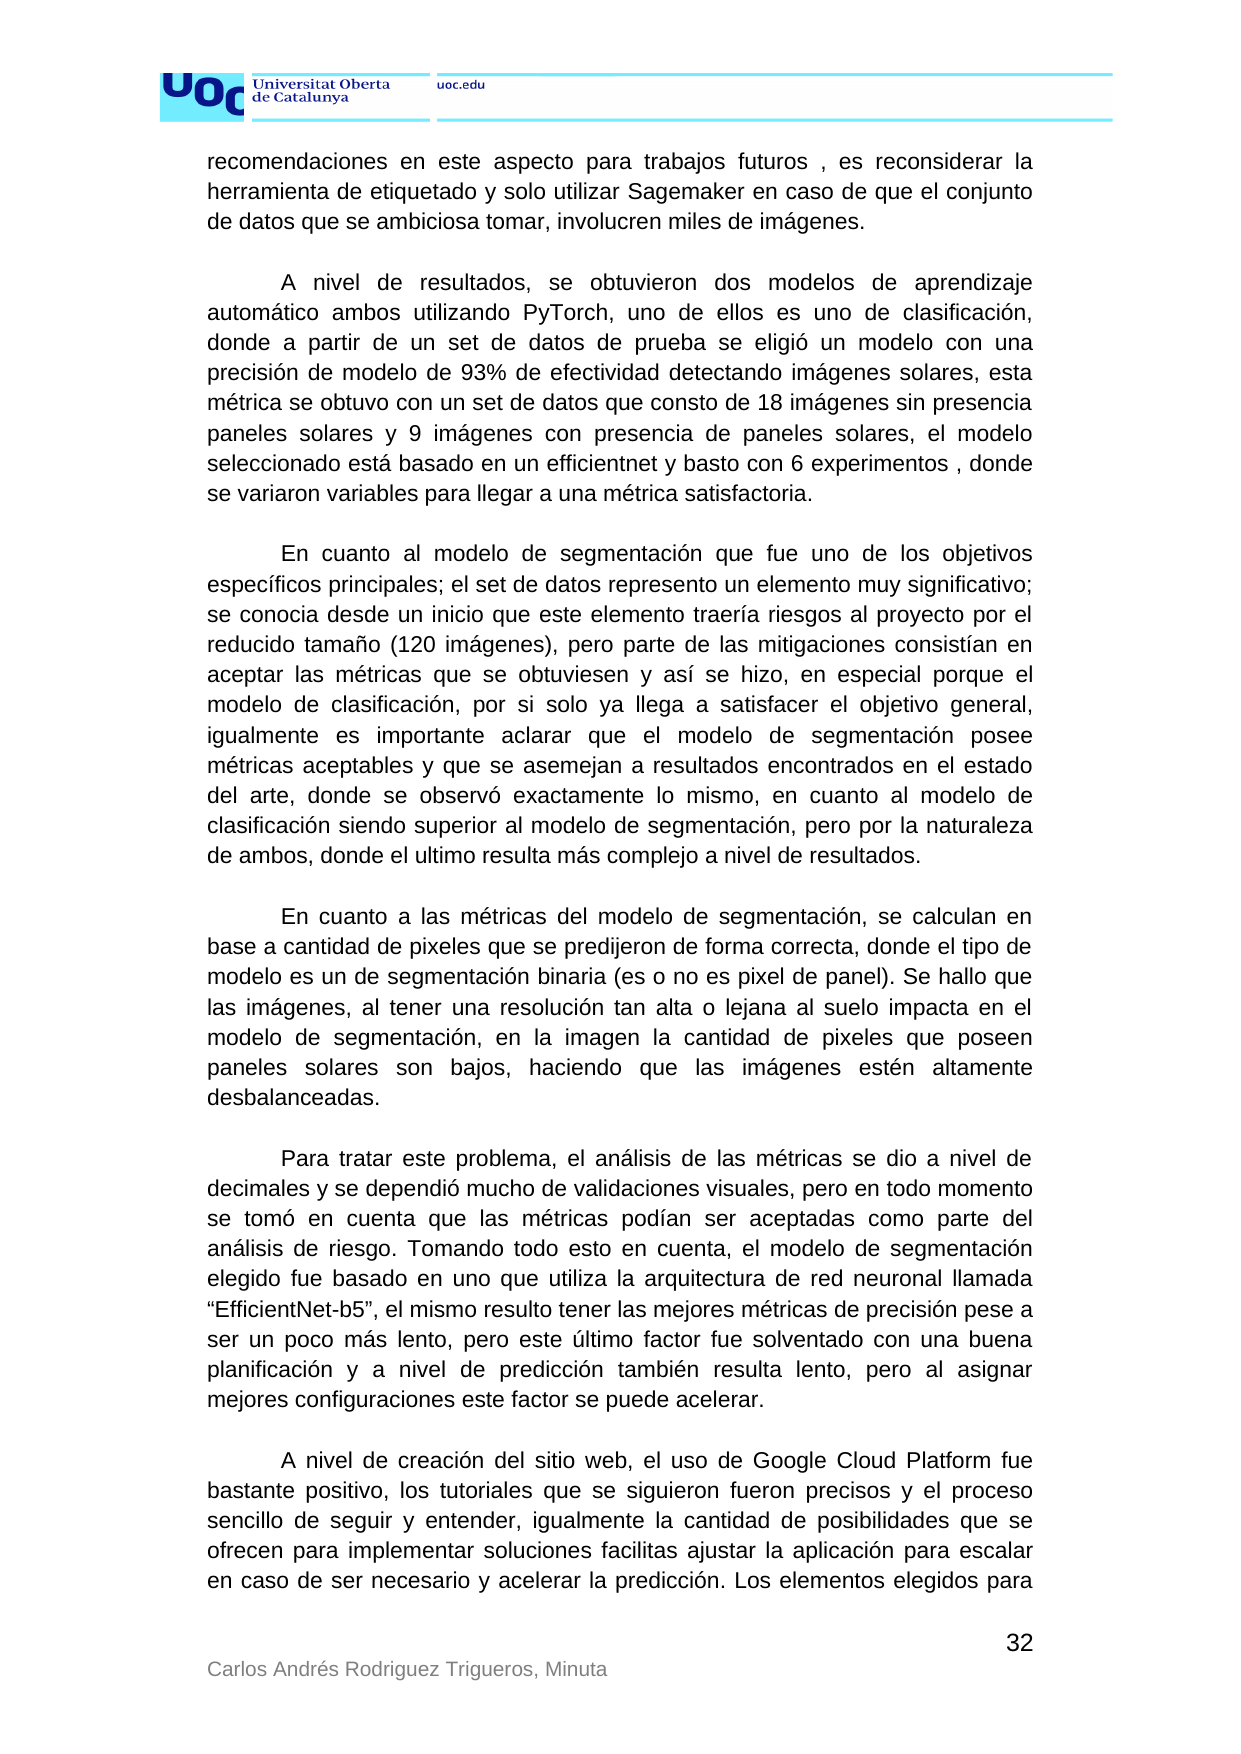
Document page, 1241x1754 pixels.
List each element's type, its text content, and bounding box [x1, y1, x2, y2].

text En cuanto al modelo de segmentación que fue uno de los objetivos específicos principales; el set de datos represento un elemento muy significativo; se conocia desde un inicio que este elemento traería riesgos al proyecto por el reducido tamaño (120 imágenes), pero parte de las mitigaciones consistían en aceptar las métricas que se obtuviesen y así se hizo, en especial porque el modelo de clasificación, por si solo ya llega a satisfacer el objetivo general, igualmente es importante aclarar que el modelo de segmentación posee métricas aceptables y que se asemejan a resultados encontrados en el estado del arte, donde se observó exactamente lo mismo, en cuanto al modelo de clasificación siendo superior al modelo de segmentación, pero por la naturaleza de ambos, donde el ultimo resulta más complejo a nivel de resultados. [207, 540, 1033, 869]
text A nivel de resultados, se obtuvieron dos modelos de aprendizaje automático ambos utilizando PyTorch, uno de ellos es uno de clasificación, donde a partir de un set de datos de prueba se eligió un modelo con una precisión de modelo de 93% de efectividad detectando imágenes solares, esta métrica se obtuvo con un set de datos que consto de 18 imágenes sin presencia paneles solares y 9 imágenes con presencia de paneles solares, el modelo seleccionado está basado en un efficientnet y basto con 6 experimentos , donde se variaron variables para llegar a una métrica satisfactoria. [207, 268, 1033, 506]
picture [159, 73, 1113, 124]
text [207, 1447, 1033, 1594]
text En cuanto a las métricas del modelo de segmentación, se calculan en base a cantidad de pixeles que se predijeron de forma correcta, donde el tipo de modelo es un de segmentación binaria (es o no es pixel de panel). Se hallo que las imágenes, al tener una resolución tan alta o lejana al suelo impacta en el modelo de segmentación, en la imagen la cantidad de pixeles que poseen paneles solares son bajos, haciendo que las imágenes estén altamente desbalanceadas. [207, 903, 1033, 1111]
text Para tratar este problema, el análisis de las métricas se dio a nivel de decimales y se dependió mucho de validaciones visuales, pero en todo momento se tomó en cuenta que las métricas podían ser aceptadas como parte del análisis de riesgo. Tomando todo esto en cuenta, el modelo de segmentación elegido fue basado en uno que utiliza la arquitectura de red neuronal llamada “EfficientNet-b5”, el mismo resulto tener las mejores métricas de precisión pese a ser un poco más lento, pero este último factor fue solventado con una buena planificación y a nivel de predicción también resulta lento, pero al asignar mejores configuraciones este factor se puede acelerar. [207, 1144, 1033, 1413]
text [207, 148, 1033, 234]
